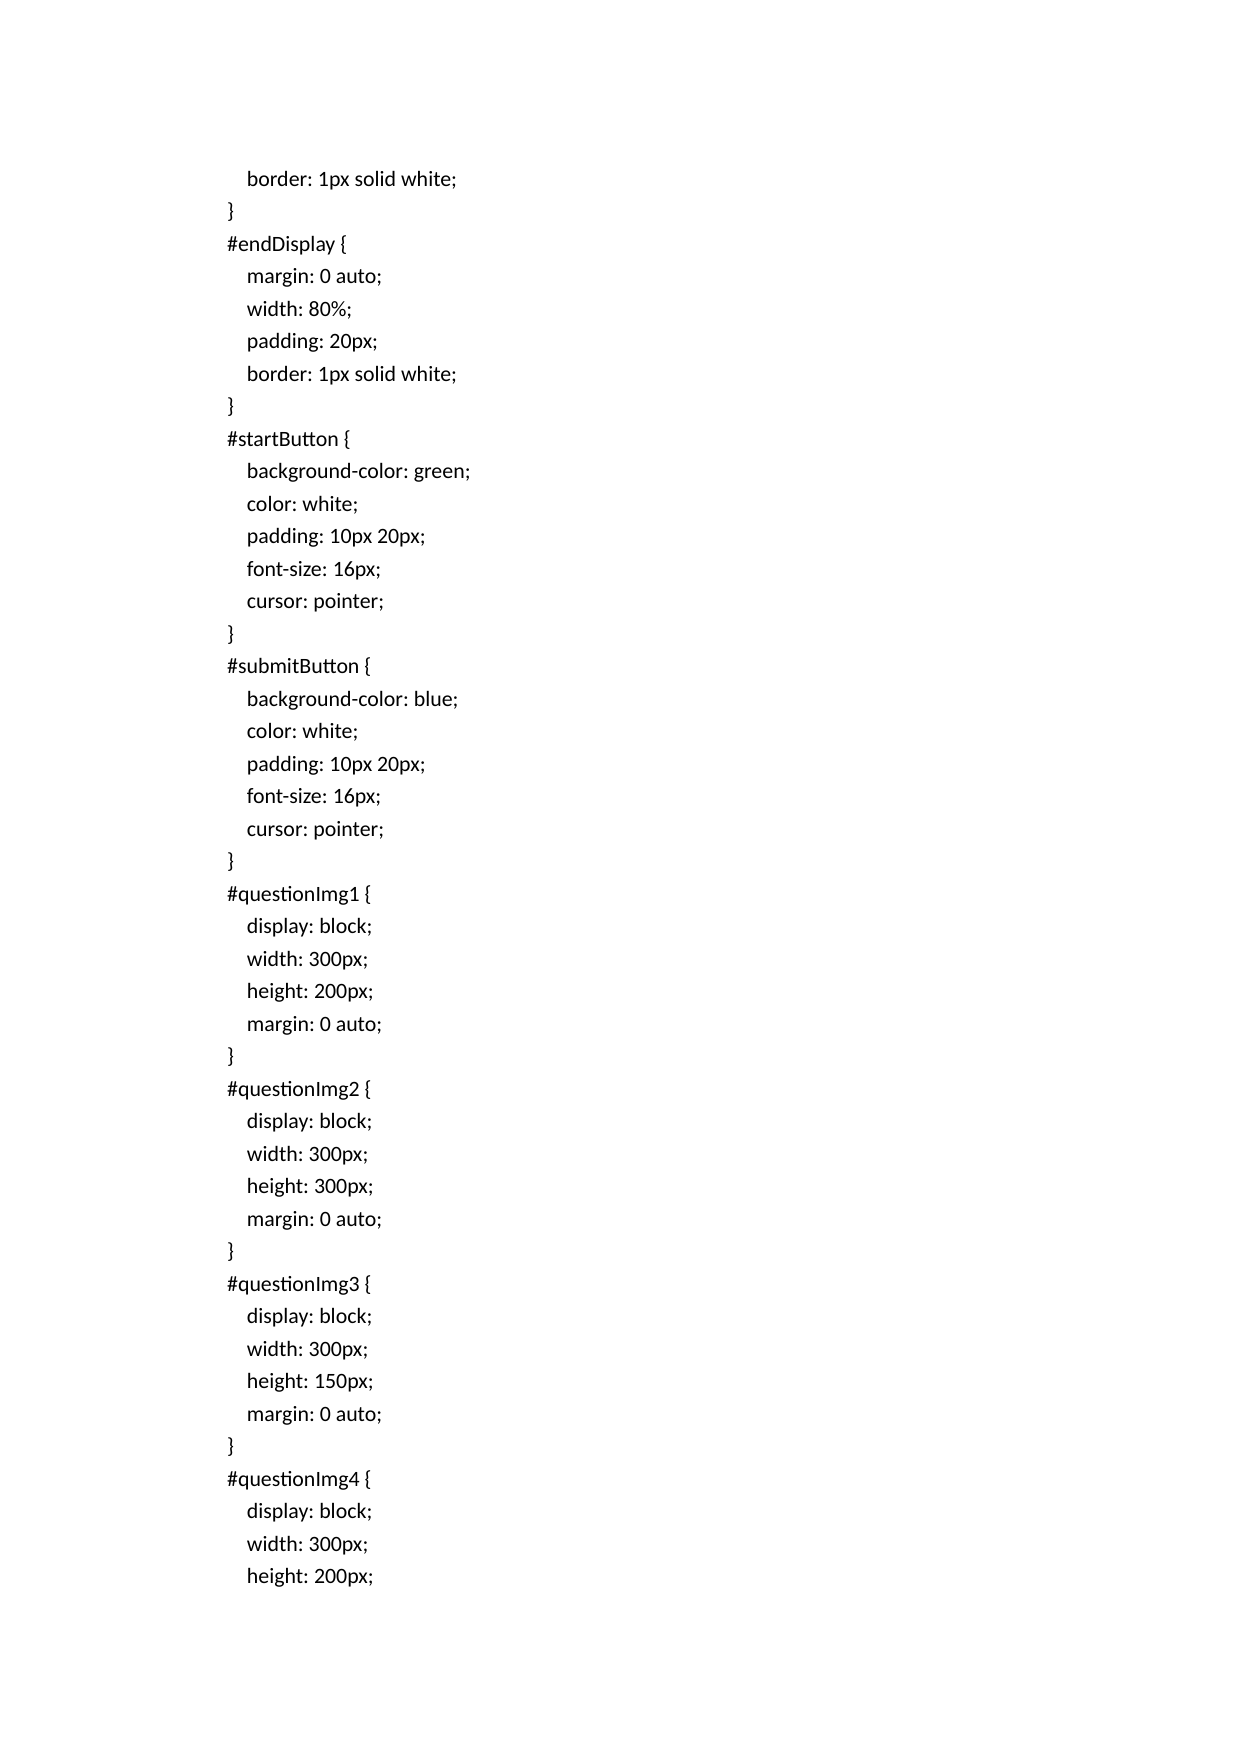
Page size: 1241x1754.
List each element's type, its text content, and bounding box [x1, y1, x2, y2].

text #questionImg2 { [187, 1072, 1053, 1104]
text #submitButton { [187, 649, 1053, 682]
text width: 300px; [187, 1332, 1053, 1364]
text #questionImg4 { [187, 1462, 1053, 1494]
text display: block; [187, 1299, 1053, 1332]
text } [187, 844, 1053, 877]
text height: 300px; [187, 1169, 1053, 1202]
text font-size: 16px; [187, 552, 1053, 584]
text display: block; [187, 1494, 1053, 1527]
text width: 300px; [187, 1137, 1053, 1169]
text height: 200px; [187, 1559, 1053, 1592]
text display: block; [187, 1104, 1053, 1137]
text background-color: green; [187, 454, 1053, 487]
text height: 150px; [187, 1364, 1053, 1397]
text #startButton { [187, 422, 1053, 454]
text border: 1px solid white; [187, 162, 1053, 194]
text background-color: blue; [187, 682, 1053, 714]
text font-size: 16px; [187, 779, 1053, 812]
text margin: 0 auto; [187, 1007, 1053, 1039]
text } [187, 389, 1053, 422]
text width: 300px; [187, 1527, 1053, 1559]
text border: 1px solid white; [187, 357, 1053, 389]
text cursor: pointer; [187, 584, 1053, 617]
text margin: 0 auto; [187, 259, 1053, 292]
text #endDisplay { [187, 227, 1053, 259]
text height: 200px; [187, 974, 1053, 1007]
text width: 300px; [187, 942, 1053, 974]
text padding: 10px 20px; [187, 747, 1053, 779]
text color: white; [187, 714, 1053, 747]
text } [187, 1039, 1053, 1072]
text #questionImg1 { [187, 877, 1053, 909]
text width: 80%; [187, 292, 1053, 324]
text } [187, 1234, 1053, 1267]
text } [187, 194, 1053, 227]
text padding: 10px 20px; [187, 519, 1053, 552]
text cursor: pointer; [187, 812, 1053, 844]
text } [187, 617, 1053, 649]
text margin: 0 auto; [187, 1397, 1053, 1429]
text padding: 20px; [187, 324, 1053, 357]
text } [187, 1429, 1053, 1462]
text display: block; [187, 909, 1053, 942]
text color: white; [187, 487, 1053, 519]
text #questionImg3 { [187, 1267, 1053, 1299]
text margin: 0 auto; [187, 1202, 1053, 1234]
